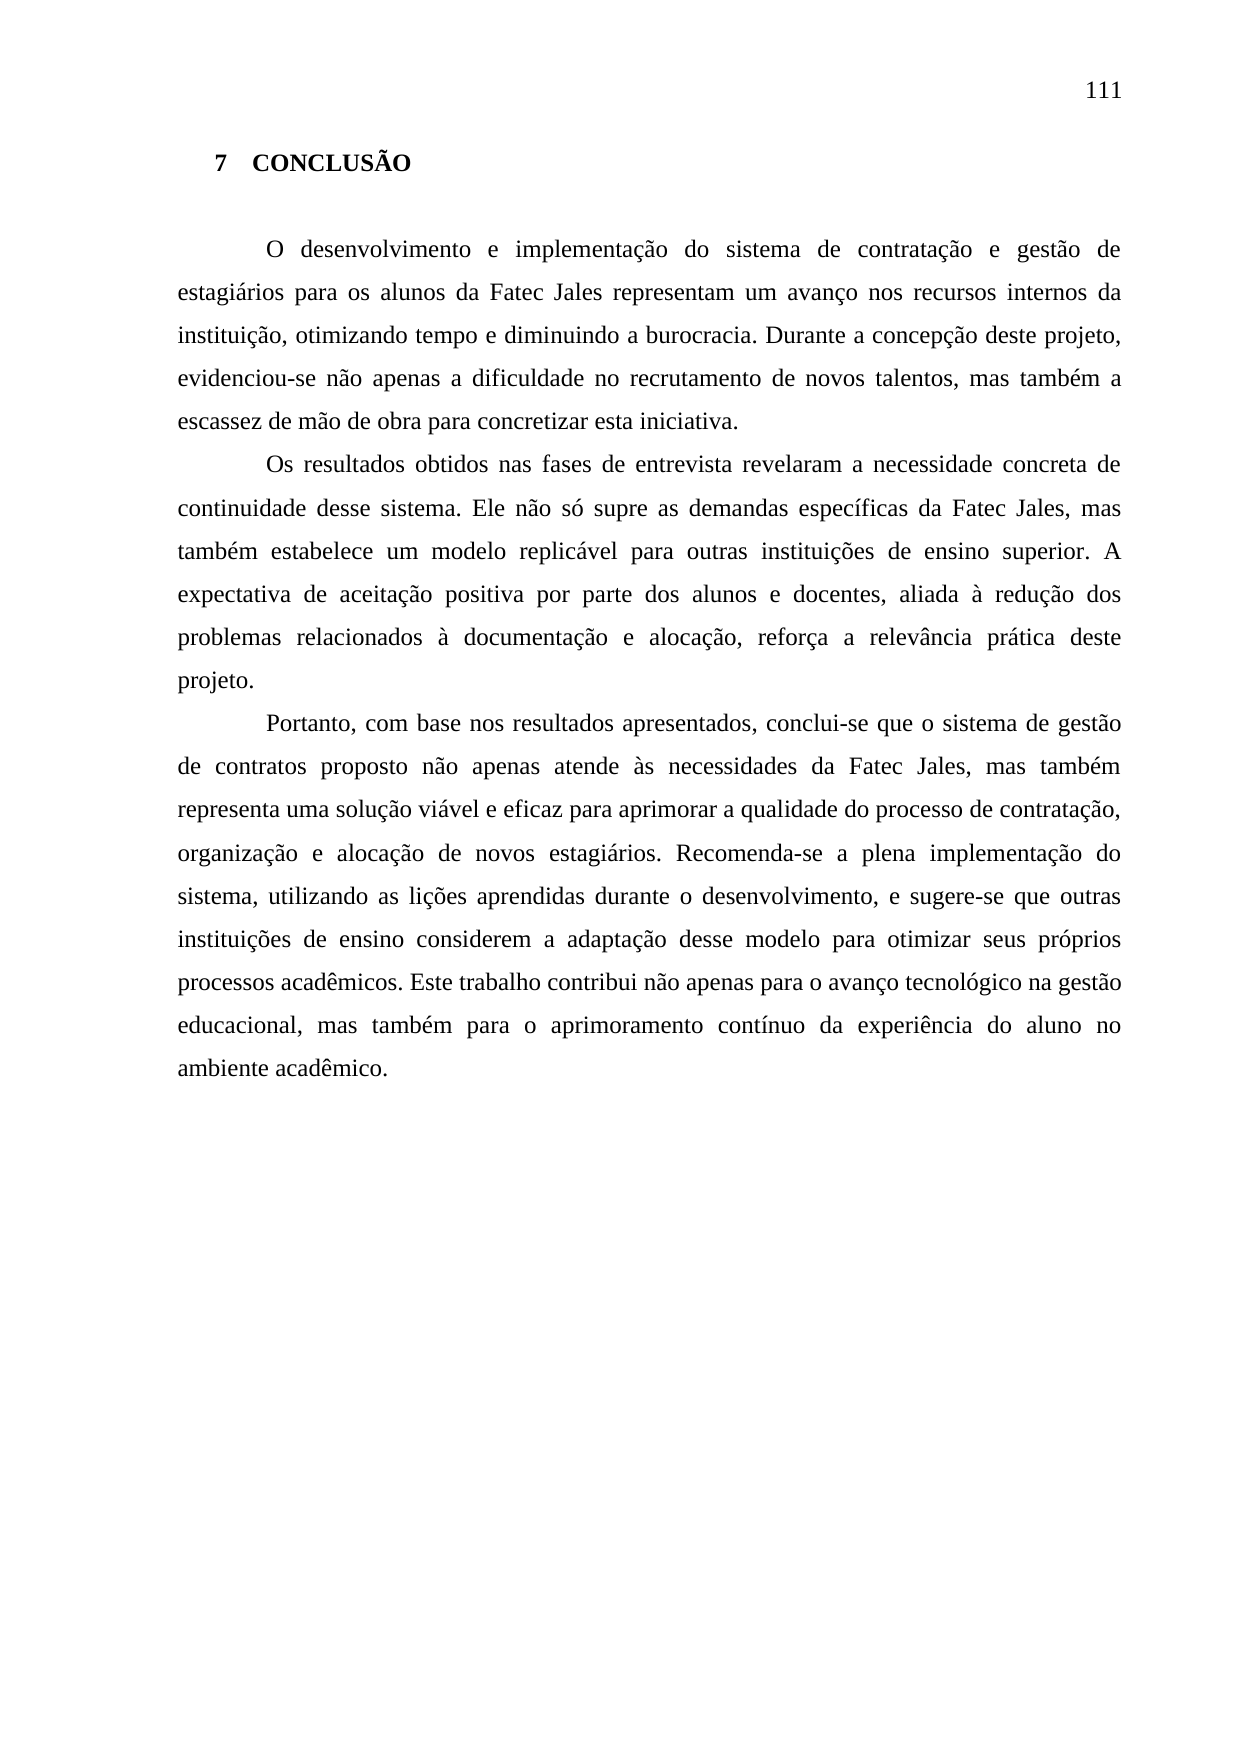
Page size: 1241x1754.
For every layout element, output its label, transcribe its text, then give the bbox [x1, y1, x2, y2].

text O desenvolvimento e implementação do sistema de contratação e gestão de estagiários para os alunos da Fatec Jales representam um avanço nos recursos internos da instituição, otimizando tempo e diminuindo a burocracia. Durante a concepção deste projeto, evidenciou-se não apenas a dificuldade no recrutamento de novos talentos, mas também a escassez de mão de obra para concretizar esta iniciativa. [177, 234, 1122, 435]
text Portanto, com base nos resultados apresentados, conclui-se que o sistema de gestão de contratos proposto não apenas atende às necessidades da Fatec Jales, mas também representa uma solução viável e eficaz para aprimorar a qualidade do processo de contratação, organização e alocação de novos estagiários. Recomenda-se a plena implementação do sistema, utilizando as lições aprendidas durante o desenvolvimento, e sugere-se que outras instituições de ensino considerem a adaptação desse modelo para otimizar seus próprios processos acadêmicos. Este trabalho contribui não apenas para o avanço tecnológico na gestão educacional, mas também para o aprimoramento contínuo da experiência do aluno no ambiente acadêmico. [177, 708, 1122, 1082]
subtitle CONCLUSÃO [214, 148, 1122, 176]
text Os resultados obtidos nas fases de entrevista revelaram a necessidade concreta de continuidade desse sistema. Ele não só supre as demandas específicas da Fatec Jales, mas também estabelece um modelo replicável para outras instituições de ensino superior. A expectativa de aceitação positiva por parte dos alunos e docentes, aliada à redução dos problemas relacionados à documentação e alocação, reforça a relevância prática deste projeto. [177, 449, 1122, 694]
